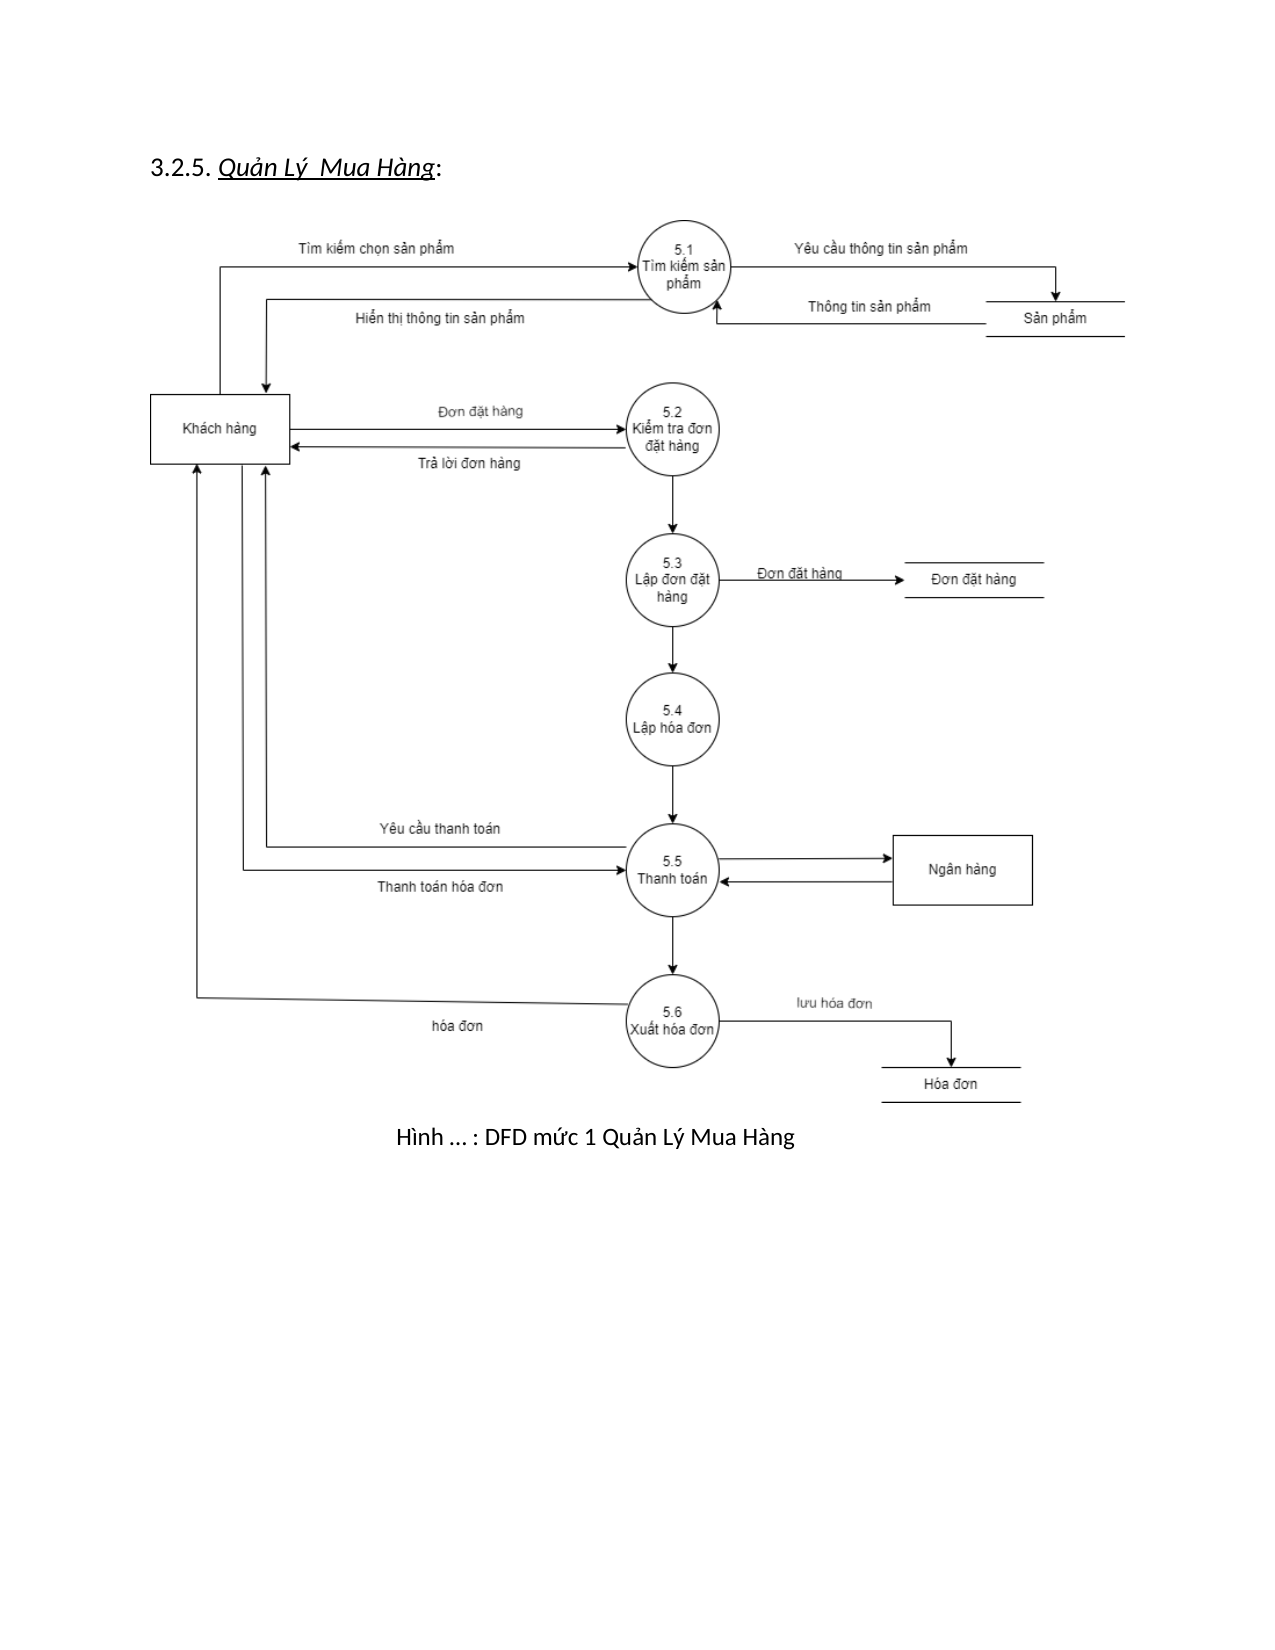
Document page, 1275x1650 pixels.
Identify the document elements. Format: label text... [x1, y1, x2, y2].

text Hình … : DFD mức 1 Quản Lý Mua Hàng [150, 1121, 1041, 1152]
picture [150, 220, 1125, 1103]
text 3.2.5. Quản Lý Mua Hàng: [150, 150, 1041, 183]
